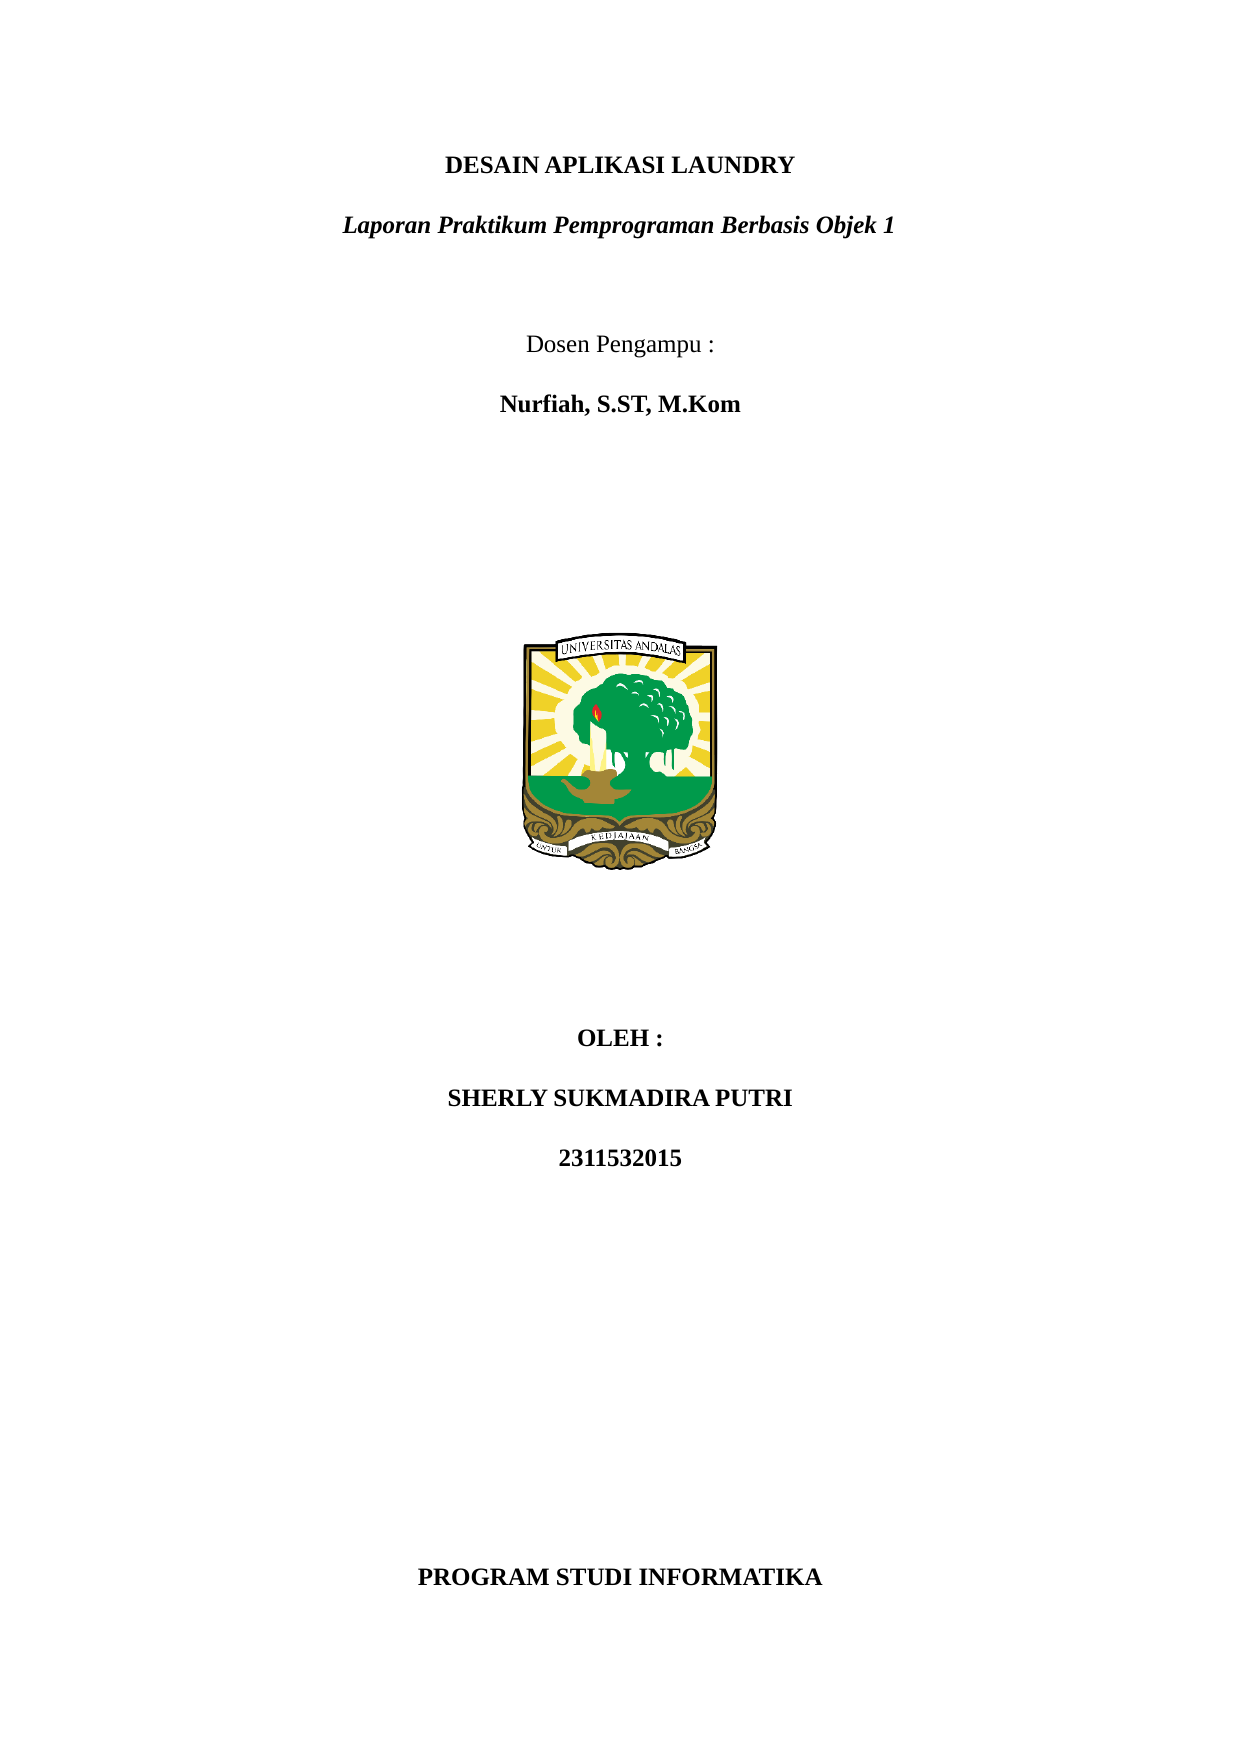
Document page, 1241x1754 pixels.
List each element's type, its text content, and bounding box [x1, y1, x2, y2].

text Nurfiah, S.ST, M.Kom [150, 389, 1090, 418]
text Dosen Pengampu : [150, 329, 1090, 358]
text 2311532015 [150, 1143, 1090, 1172]
text DESAIN APLIKASI LAUNDRY [150, 150, 1090, 179]
text PROGRAM STUDI INFORMATIKA [150, 1562, 1090, 1590]
text Laporan Praktikum Pemprograman Berbasis Objek 1 [150, 210, 1090, 238]
text OLEH : [150, 1023, 1090, 1052]
text SHERLY SUKMADIRA PUTRI [150, 1083, 1090, 1112]
picture [497, 628, 743, 874]
